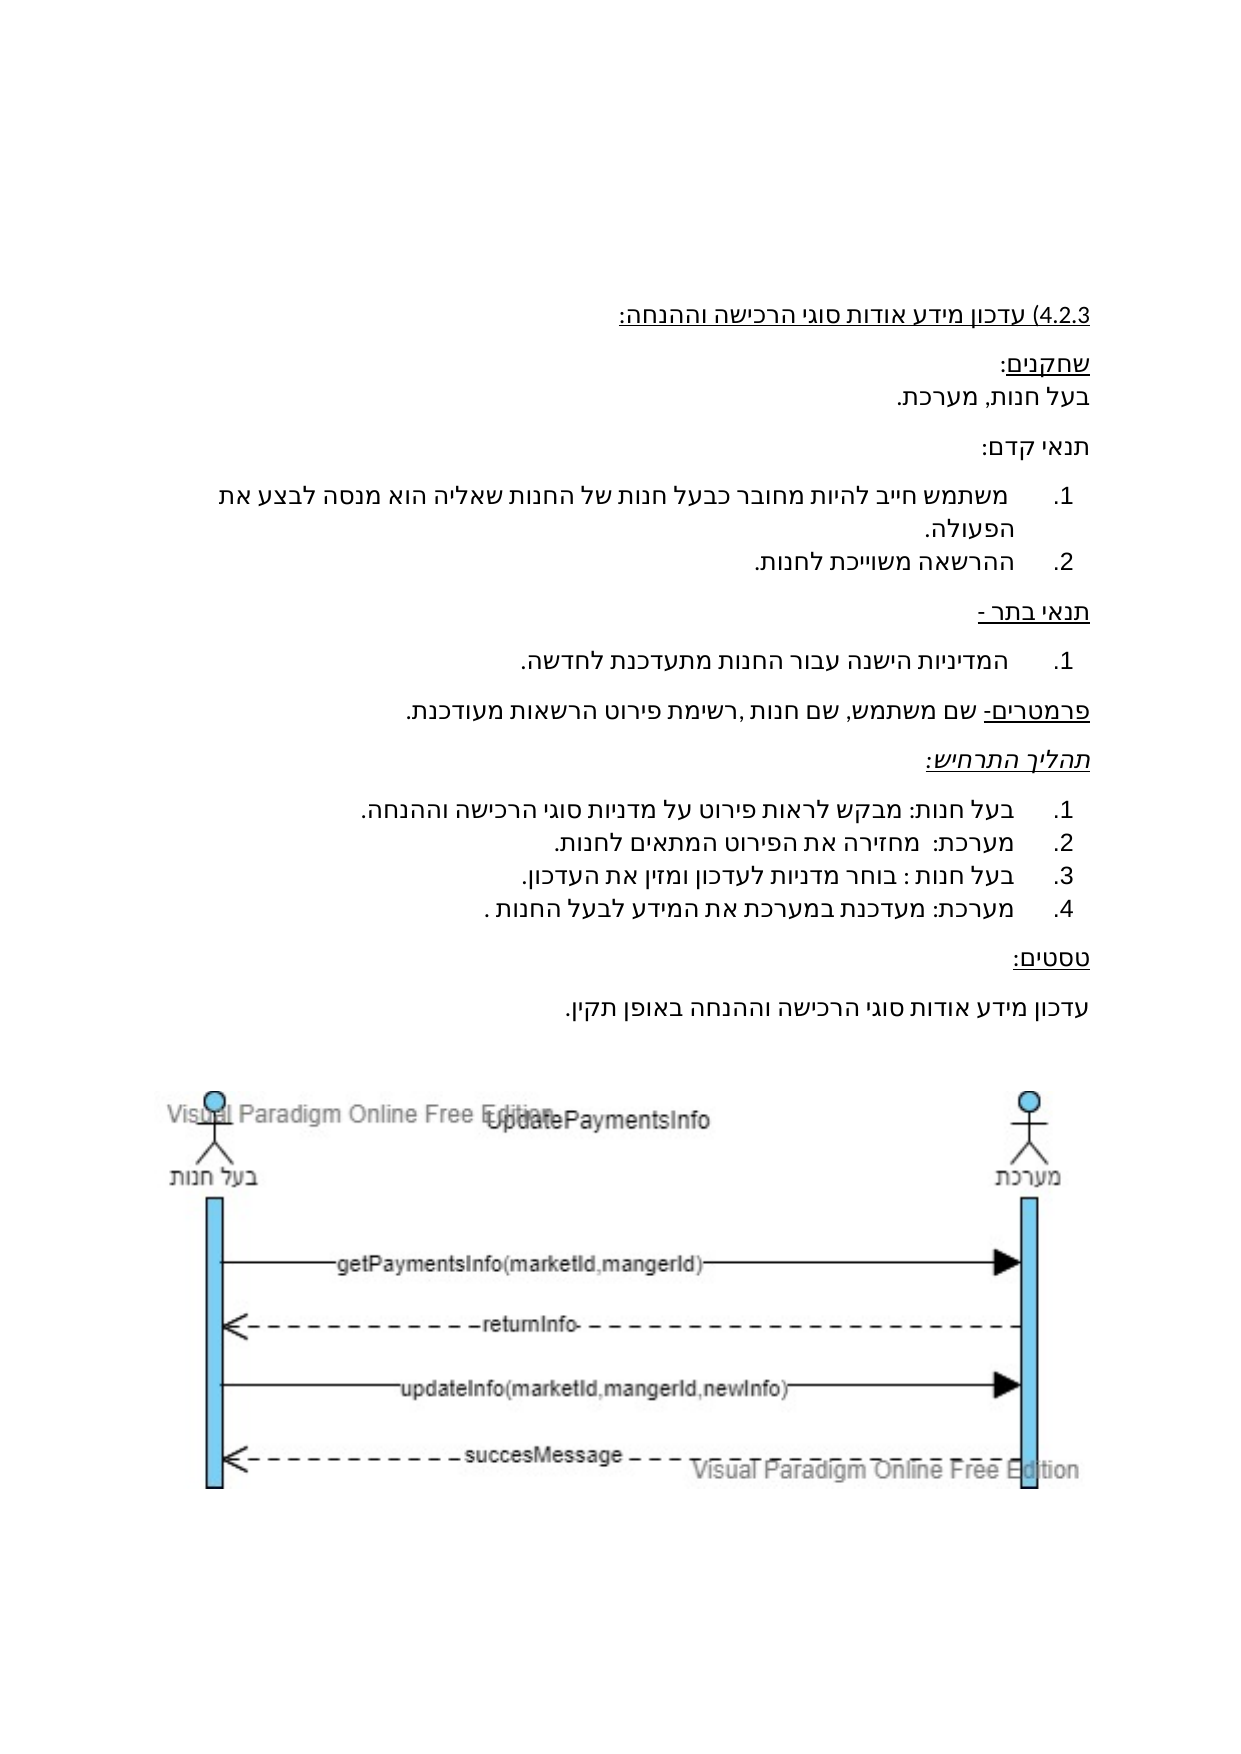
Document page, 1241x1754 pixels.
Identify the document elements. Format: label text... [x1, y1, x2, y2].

text טסטים: [150, 942, 1090, 973]
text תנאי בתר - [150, 596, 1090, 626]
list מערכת: מעדכנת במערכת את המידע לבעל החנות . [150, 893, 1053, 923]
list בעל חנות : בוחר מדניות לעדכון ומזין את העדכון. [150, 860, 1053, 891]
text תנאי קדם: [150, 431, 1090, 461]
picture [154, 1091, 1090, 1489]
text תהליך התרחיש: [150, 744, 1090, 775]
text שחקנים: בעל חנות, מערכת. [150, 348, 1090, 412]
list ההרשאה משוייכת לחנות. [150, 546, 1053, 577]
text עדכון מידע אודות סוגי הרכישה וההנחה באופן תקין. [150, 992, 1090, 1023]
text פרמטרים- שם משתמש, שם חנות ,רשימת פירוט הרשאות מעודכנת. [150, 695, 1090, 726]
list המדיניות הישנה עבור החנות מתעדכנת לחדשה. [150, 645, 1053, 676]
list מערכת: מחזירה את הפירוט המתאים לחנות. [150, 827, 1053, 858]
text 4.2.3) עדכון מידע אודות סוגי הרכישה וההנחה: [150, 299, 1090, 329]
list משתמש חייב להיות מחובר כבעל חנות של החנות שאליה הוא מנסה לבצע את הפעולה. [150, 480, 1053, 544]
list בעל חנות: מבקש לראות פירוט על מדניות סוגי הרכישה וההנחה. [150, 794, 1053, 825]
